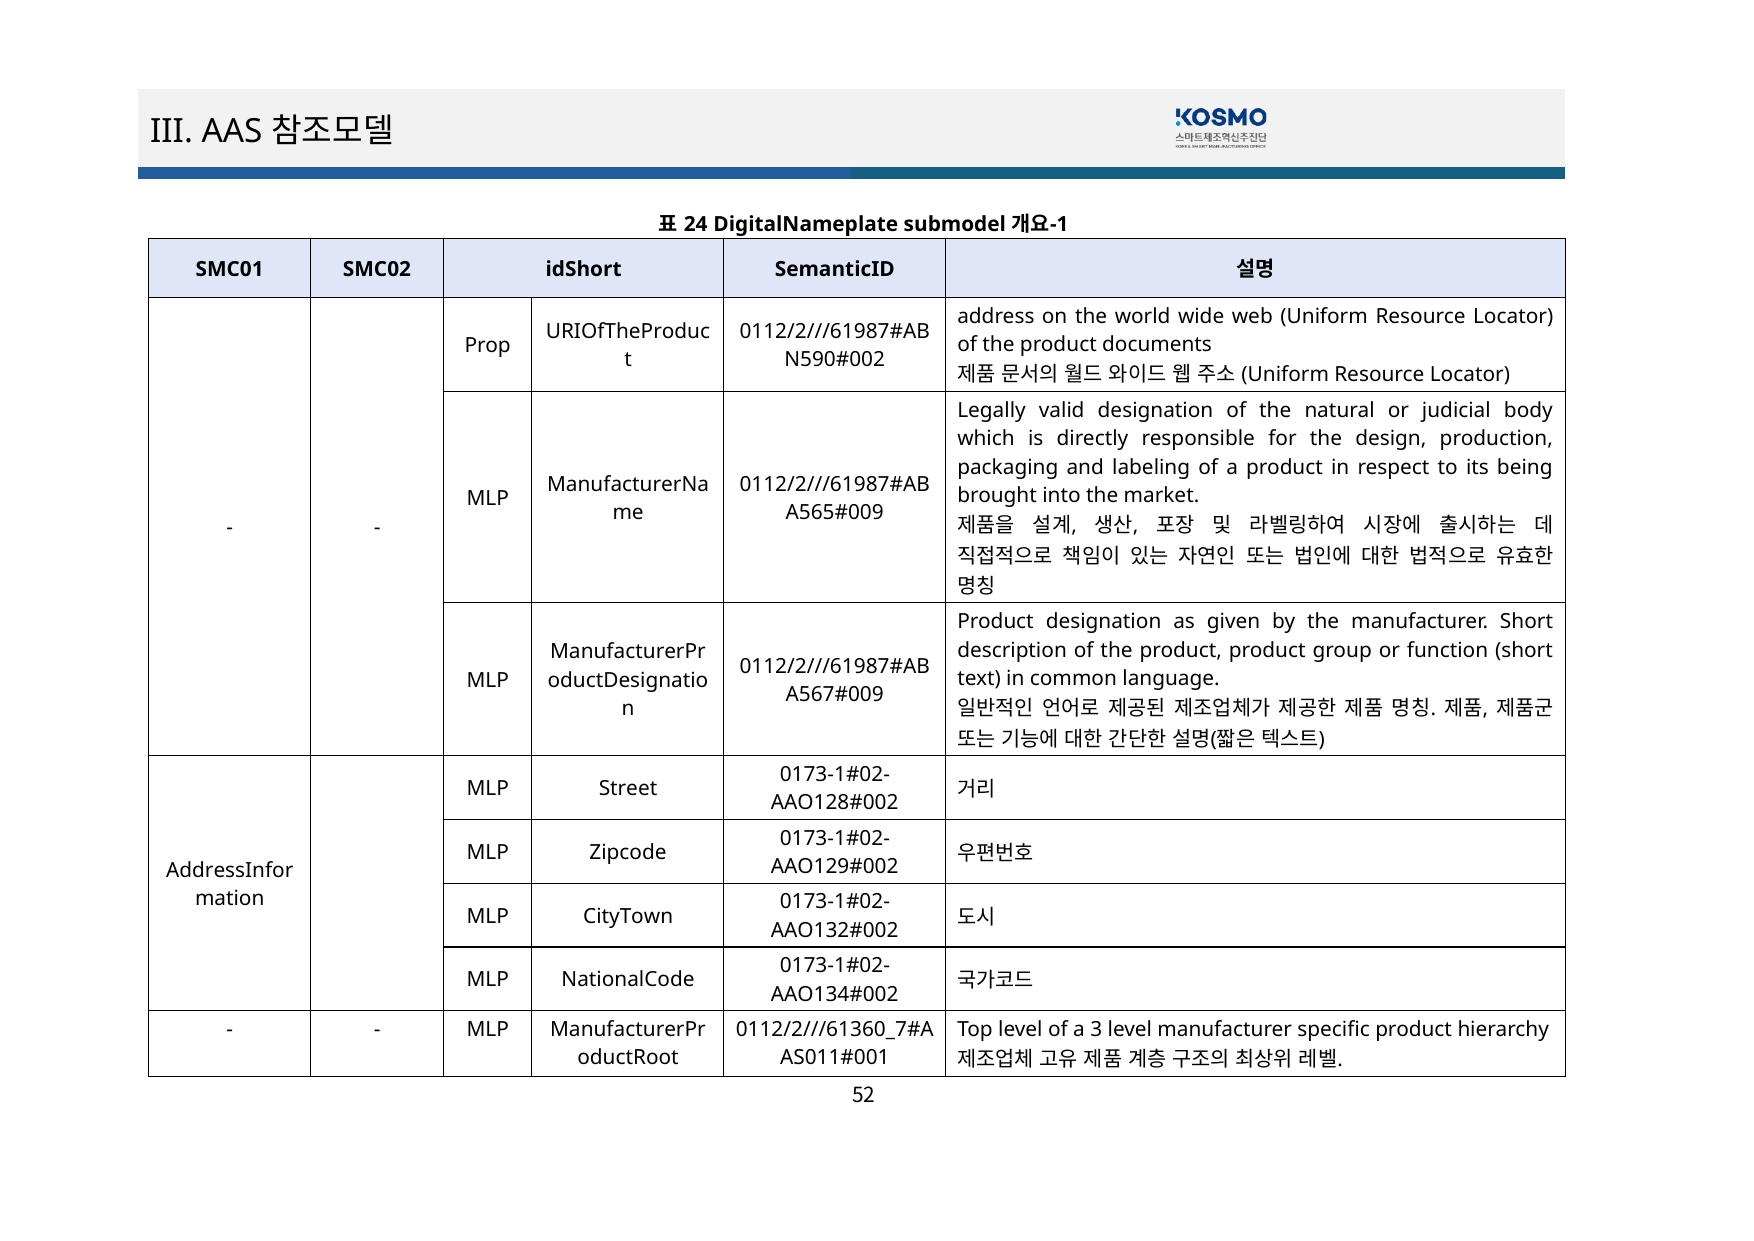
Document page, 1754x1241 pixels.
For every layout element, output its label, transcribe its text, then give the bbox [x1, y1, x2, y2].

table_cell 0173-1#02-AAO134#002 [724, 948, 945, 1010]
table_cell URIOfTheProduct [532, 298, 723, 391]
table_cell 0112/2///61987#ABN590#002 [724, 298, 945, 391]
table_cell MLP [444, 1011, 531, 1076]
table_cell - [311, 298, 443, 755]
table_header SemanticID [724, 239, 945, 297]
table_cell 우편번호 [946, 820, 1565, 883]
table_cell MLP [444, 756, 531, 819]
table_cell ManufacturerName [532, 392, 723, 602]
picture [1175, 108, 1267, 148]
table_cell 0112/2///61360_7#AAS011#001 [724, 1011, 945, 1076]
table_cell - [149, 1011, 310, 1076]
table_cell 0173-1#02-AAO132#002 [724, 884, 945, 946]
table_cell ManufacturerProductRoot [532, 1011, 723, 1076]
table_cell Prop [444, 298, 531, 391]
table_cell - [149, 298, 310, 755]
table_cell ManufacturerProductDesignation [532, 603, 723, 755]
table_cell MLP [444, 884, 531, 946]
table_cell Legally valid designation of the natural or judicial body which is directly responsible for the design, production, packaging and labeling of a product in respect to its being brought into the market. 제품을 설계, 생산, 포장 및 라벨링하여 시장에 출시하는 데 직접적으로 책임이 있는 자연인 또는 법인에 대한 법적으로 유효한 명칭 [946, 392, 1565, 602]
table_cell 0112/2///61987#ABA565#009 [724, 392, 945, 602]
table_cell 도시 [946, 884, 1565, 946]
table_cell address on the world wide web (Uniform Resource Locator) of the product documents 제품 문서의 월드 와이드 웹 주소 (Uniform Resource Locator) [946, 298, 1565, 391]
table_cell 0173-1#02-AAO128#002 [724, 756, 945, 819]
table_cell Product designation as given by the manufacturer. Short description of the product, product group or function (short text) in common language. 일반적인 언어로 제공된 제조업체가 제공한 제품 명칭. 제품, 제품군 또는 기능에 대한 간단한 설명(짧은 텍스트) [946, 603, 1565, 755]
table_header SMC01 [149, 239, 310, 297]
table_header 설명 [946, 239, 1565, 297]
table_cell MLP [444, 603, 531, 755]
table_cell Top level of a 3 level manufacturer specific product hierarchy 제조업체 고유 제품 계층 구조의 최상위 레벨. [946, 1011, 1565, 1076]
table_cell 거리 [946, 756, 1565, 819]
table_header SMC02 [311, 239, 443, 297]
table_cell Zipcode [532, 820, 723, 883]
table_cell CityTown [532, 884, 723, 946]
table_cell NationalCode [532, 948, 723, 1010]
table_cell MLP [444, 392, 531, 602]
table_cell Street [532, 756, 723, 819]
table_cell 0112/2///61987#ABA567#009 [724, 603, 945, 755]
table_cell 국가코드 [946, 948, 1565, 1010]
table_cell MLP [444, 948, 531, 1010]
table_cell 0173-1#02-AAO129#002 [724, 820, 945, 883]
table_cell - [311, 1011, 443, 1076]
table_cell [311, 756, 443, 1010]
table_cell AddressInformation [149, 756, 310, 1010]
table_header idShort [444, 239, 723, 297]
table_cell MLP [444, 820, 531, 883]
